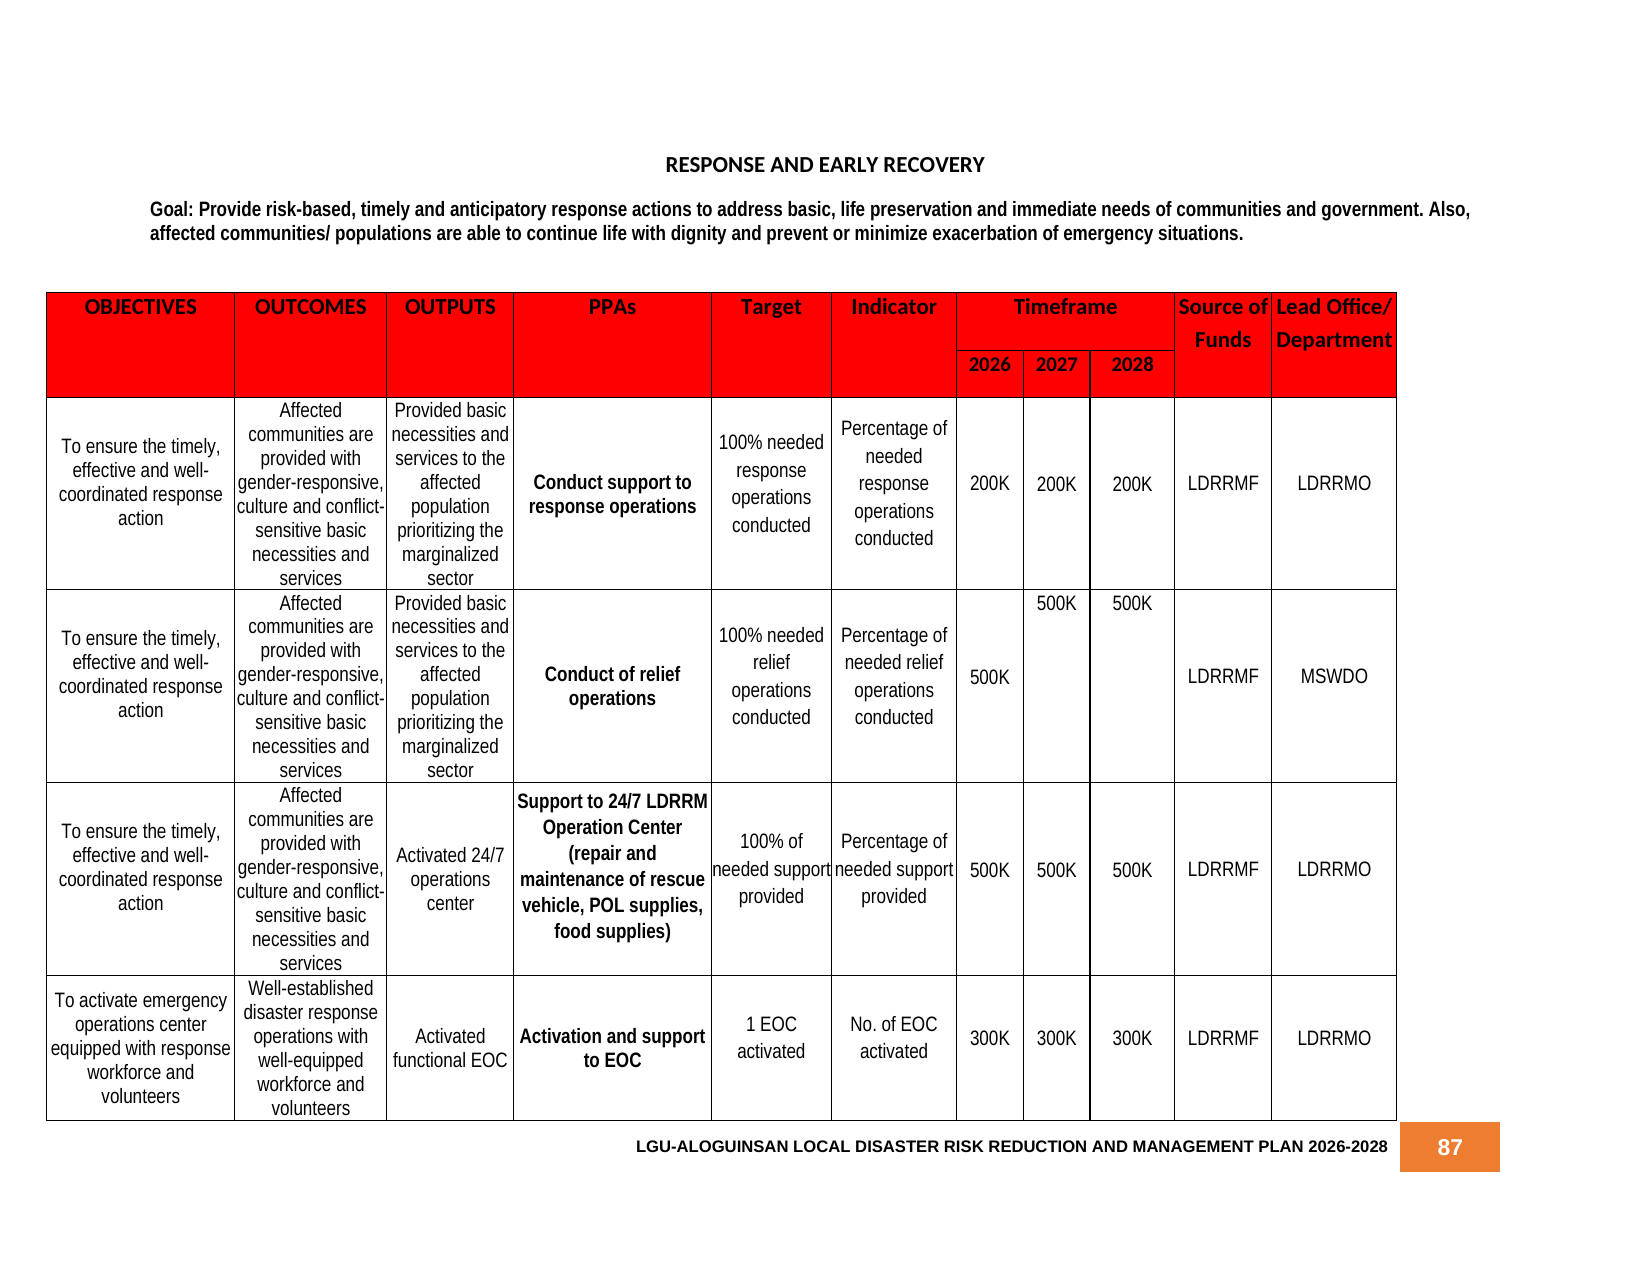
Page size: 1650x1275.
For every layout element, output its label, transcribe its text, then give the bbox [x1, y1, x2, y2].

table_cell 2027 [1024, 351, 1089, 397]
table_cell 1 EOC activated [712, 976, 831, 1119]
table_cell To ensure the timely, effective and well-coordinated response action [47, 398, 234, 589]
table_cell 100% needed response operations conducted [712, 398, 831, 589]
table_cell 500K [957, 590, 1023, 782]
table_cell 200K [957, 398, 1023, 589]
table_cell 500K [957, 783, 1023, 975]
table_cell 2028 [1091, 351, 1174, 397]
table_cell To activate emergency operations center equipped with response workforce and volunteers [47, 976, 234, 1119]
table_cell 500K [1091, 590, 1174, 782]
table_cell 300K [1091, 976, 1174, 1119]
table_header OUTPUTS [387, 293, 513, 397]
table_cell Percentage of needed response operations conducted [832, 398, 956, 589]
table_header Target [712, 293, 831, 397]
table_cell LDRRMF [1175, 783, 1271, 975]
table_cell LDRRMO [1272, 783, 1396, 975]
table_cell Conduct support to response operations [514, 398, 711, 589]
text Goal: Provide risk-based, timely and anticipatory response actions to address basic, life preservation and immediate needs of communities and government. Also, affected communities/ populations are able to continue life with dignity and prevent or minimize exacerbation of emergency situations. [150, 197, 1500, 245]
table_cell Activated 24/7 operations center [387, 783, 513, 975]
table_cell LDRRMF [1175, 590, 1271, 782]
table_cell Affected communities are provided with gender-responsive, culture and conflict-sensitive basic necessities and services [235, 590, 386, 782]
table_cell LDRRMO [1272, 398, 1396, 589]
table_header Indicator [832, 293, 956, 397]
table_header PPAs [514, 293, 711, 397]
table_cell To ensure the timely, effective and well-coordinated response action [47, 590, 234, 782]
table_cell 2026 [957, 351, 1023, 397]
table_cell Percentage of needed support provided [832, 783, 956, 975]
table_cell Affected communities are provided with gender-responsive, culture and conflict-sensitive basic necessities and services [235, 398, 386, 589]
table_cell 200K [1024, 398, 1089, 589]
table_header OBJECTIVES [47, 293, 234, 397]
table_cell 500K [1091, 783, 1174, 975]
table_cell LDRRMF [1175, 976, 1271, 1119]
table_cell 100% needed relief operations conducted [712, 590, 831, 782]
table_header Source of Funds [1175, 293, 1271, 397]
table_cell LDRRMO [1272, 976, 1396, 1119]
table_header OUTCOMES [235, 293, 386, 397]
table_cell Support to 24/7 LDRRM Operation Center (repair and maintenance of rescue vehicle, POL supplies, food supplies) [514, 783, 711, 975]
table_cell Activated functional EOC [387, 976, 513, 1119]
table_cell Activation and support to EOC [514, 976, 711, 1119]
table_cell 100% of needed support provided [712, 783, 831, 975]
table_header Lead Office/ Department [1272, 293, 1396, 397]
table_cell 300K [957, 976, 1023, 1119]
table_cell 200K [1091, 398, 1174, 589]
table_cell Well-established disaster response operations with well-equipped workforce and volunteers [235, 976, 386, 1119]
table_cell Affected communities are provided with gender-responsive, culture and conflict-sensitive basic necessities and services [235, 783, 386, 975]
table_cell 500K [1024, 783, 1089, 975]
table_cell Provided basic necessities and services to the affected population prioritizing the marginalized sector [387, 398, 513, 589]
table_cell 300K [1024, 976, 1089, 1119]
table_cell Provided basic necessities and services to the affected population prioritizing the marginalized sector [387, 590, 513, 782]
table_header Timeframe [957, 293, 1174, 350]
table_cell 500K [1024, 590, 1089, 782]
table_cell Percentage of needed relief operations conducted [832, 590, 956, 782]
table_cell Conduct of relief operations [514, 590, 711, 782]
table_cell MSWDO [1272, 590, 1396, 782]
text RESPONSE AND EARLY RECOVERY [150, 150, 1500, 178]
table_cell LDRRMF [1175, 398, 1271, 589]
table_cell No. of EOC activated [832, 976, 956, 1119]
table_cell To ensure the timely, effective and well-coordinated response action [47, 783, 234, 975]
